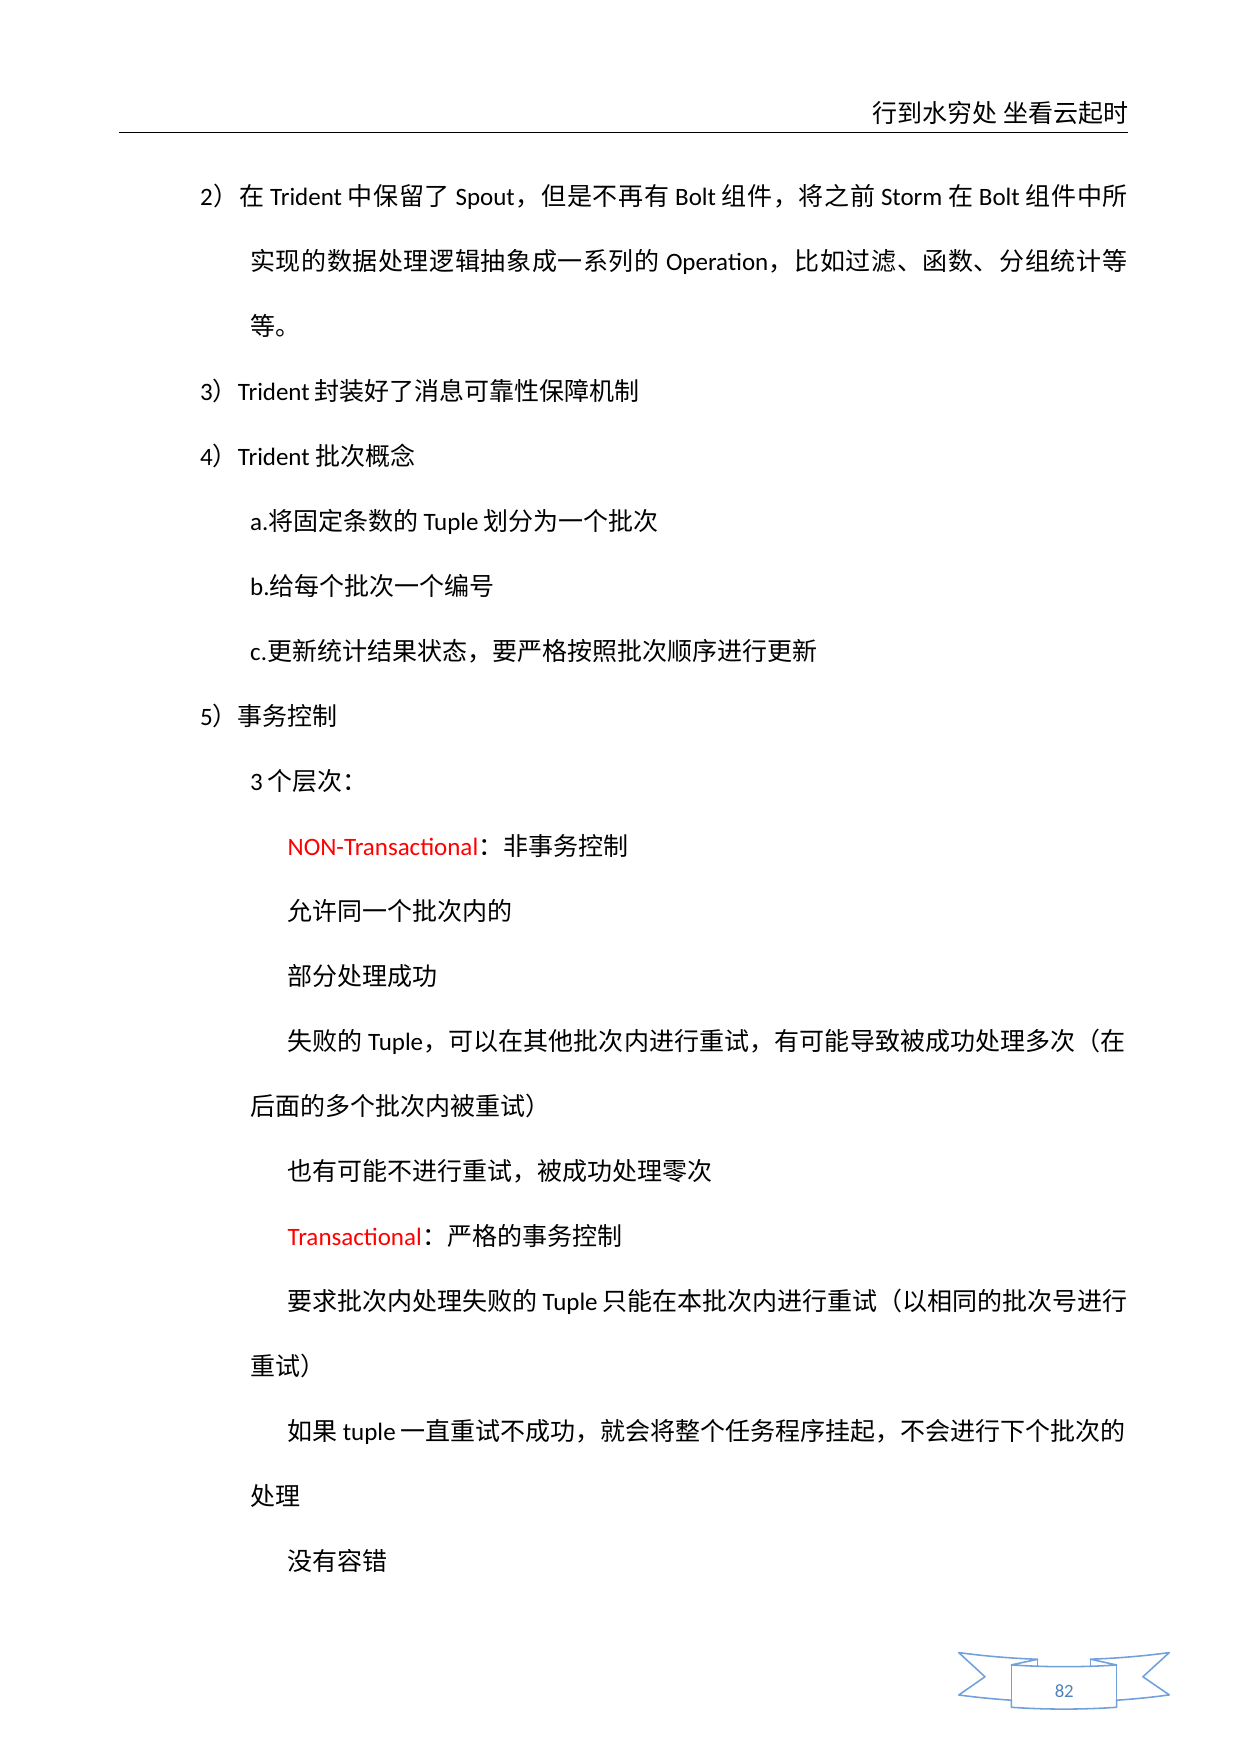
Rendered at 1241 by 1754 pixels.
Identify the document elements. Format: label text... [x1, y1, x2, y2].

text 2）在Trident中保留了Spout，但是不再有Bolt组件，将之前Storm在Bolt组件中所实现的数据处理逻辑抽象成一系列的Operation，比如过滤、函数、分组统计等等。 [200, 162, 1128, 357]
text 要求批次内处理失败的Tuple只能在本批次内进行重试（以相同的批次号进行重试） [200, 1267, 1128, 1397]
text 允许同一个批次内的 [200, 877, 1128, 942]
text 如果tuple一直重试不成功，就会将整个任务程序挂起，不会进行下个批次的处理 [200, 1397, 1128, 1527]
text 没有容错 [200, 1527, 1128, 1592]
text 3个层次： [200, 747, 1128, 812]
text b.给每个批次一个编号 [200, 552, 1128, 617]
text NON-Transactional：非事务控制 [200, 812, 1128, 877]
text 5）事务控制 [200, 682, 1128, 747]
text 4）Trident 批次概念 [200, 422, 1128, 487]
text c.更新统计结果状态，要严格按照批次顺序进行更新 [200, 617, 1128, 682]
text Transactional：严格的事务控制 [200, 1202, 1128, 1267]
text 3）Trident封装好了消息可靠性保障机制 [200, 357, 1128, 422]
text 部分处理成功 [200, 942, 1128, 1007]
text a.将固定条数的Tuple划分为一个批次 [200, 487, 1128, 552]
text 也有可能不进行重试，被成功处理零次 [200, 1137, 1128, 1202]
text 失败的Tuple，可以在其他批次内进行重试，有可能导致被成功处理多次（在后面的多个批次内被重试） [200, 1007, 1128, 1137]
